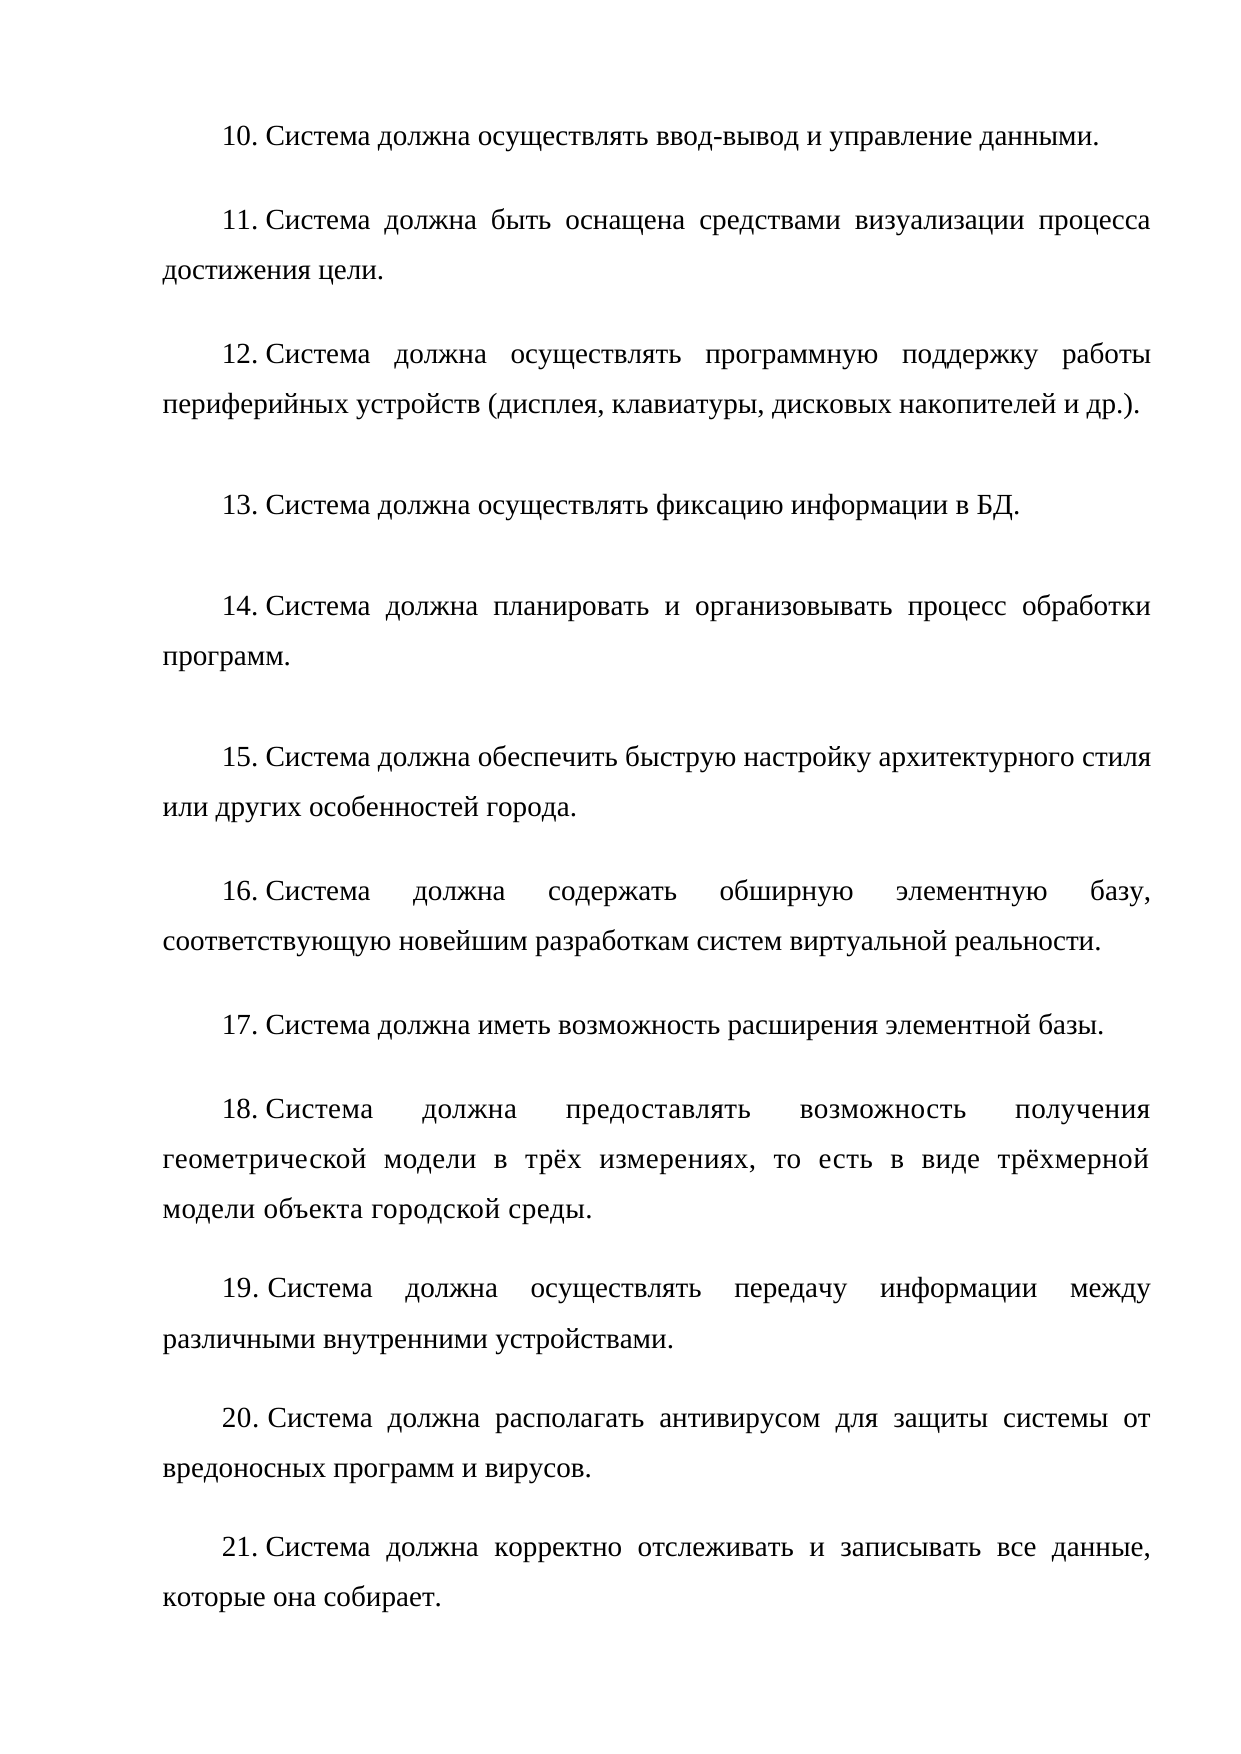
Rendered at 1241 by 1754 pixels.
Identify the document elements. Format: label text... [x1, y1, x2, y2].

list Система должна осуществлять передачу информации между различными внутренними устройствами. [162, 1271, 1152, 1354]
list Система должна располагать антивирусом для защиты системы от вредоносных программ и вирусов. [162, 1400, 1152, 1484]
list Система должна планировать и организовывать процесс обработки программ. [162, 588, 1152, 672]
list Система должна осуществлять ввод-вывод и управление данными. [162, 118, 1152, 152]
list Система должна обеспечить быструю настройку архитектурного стиля или других особенностей города. [162, 739, 1152, 822]
list Система должна содержать обширную элементную базу, соответствующую новейшим разработкам систем виртуальной реальности. [162, 873, 1152, 957]
list Система должна корректно отслеживать и записывать все данные, которые она собирает. [162, 1529, 1152, 1613]
list Система должна иметь возможность расширения элементной базы. [162, 1007, 1152, 1041]
list Система должна осуществлять фиксацию информации в БД. [162, 487, 1152, 521]
list Система должна быть оснащена средствами визуализации процесса достижения цели. [162, 202, 1152, 286]
list Система должна предоставлять возможность получения геометрической модели в трёх измерениях, то есть в виде трёхмерной модели объекта городской среды. [162, 1091, 1152, 1225]
list Система должна осуществлять программную поддержку работы периферийных устройств (дисплея, клавиатуры, дисковых накопителей и др.). [162, 336, 1152, 420]
